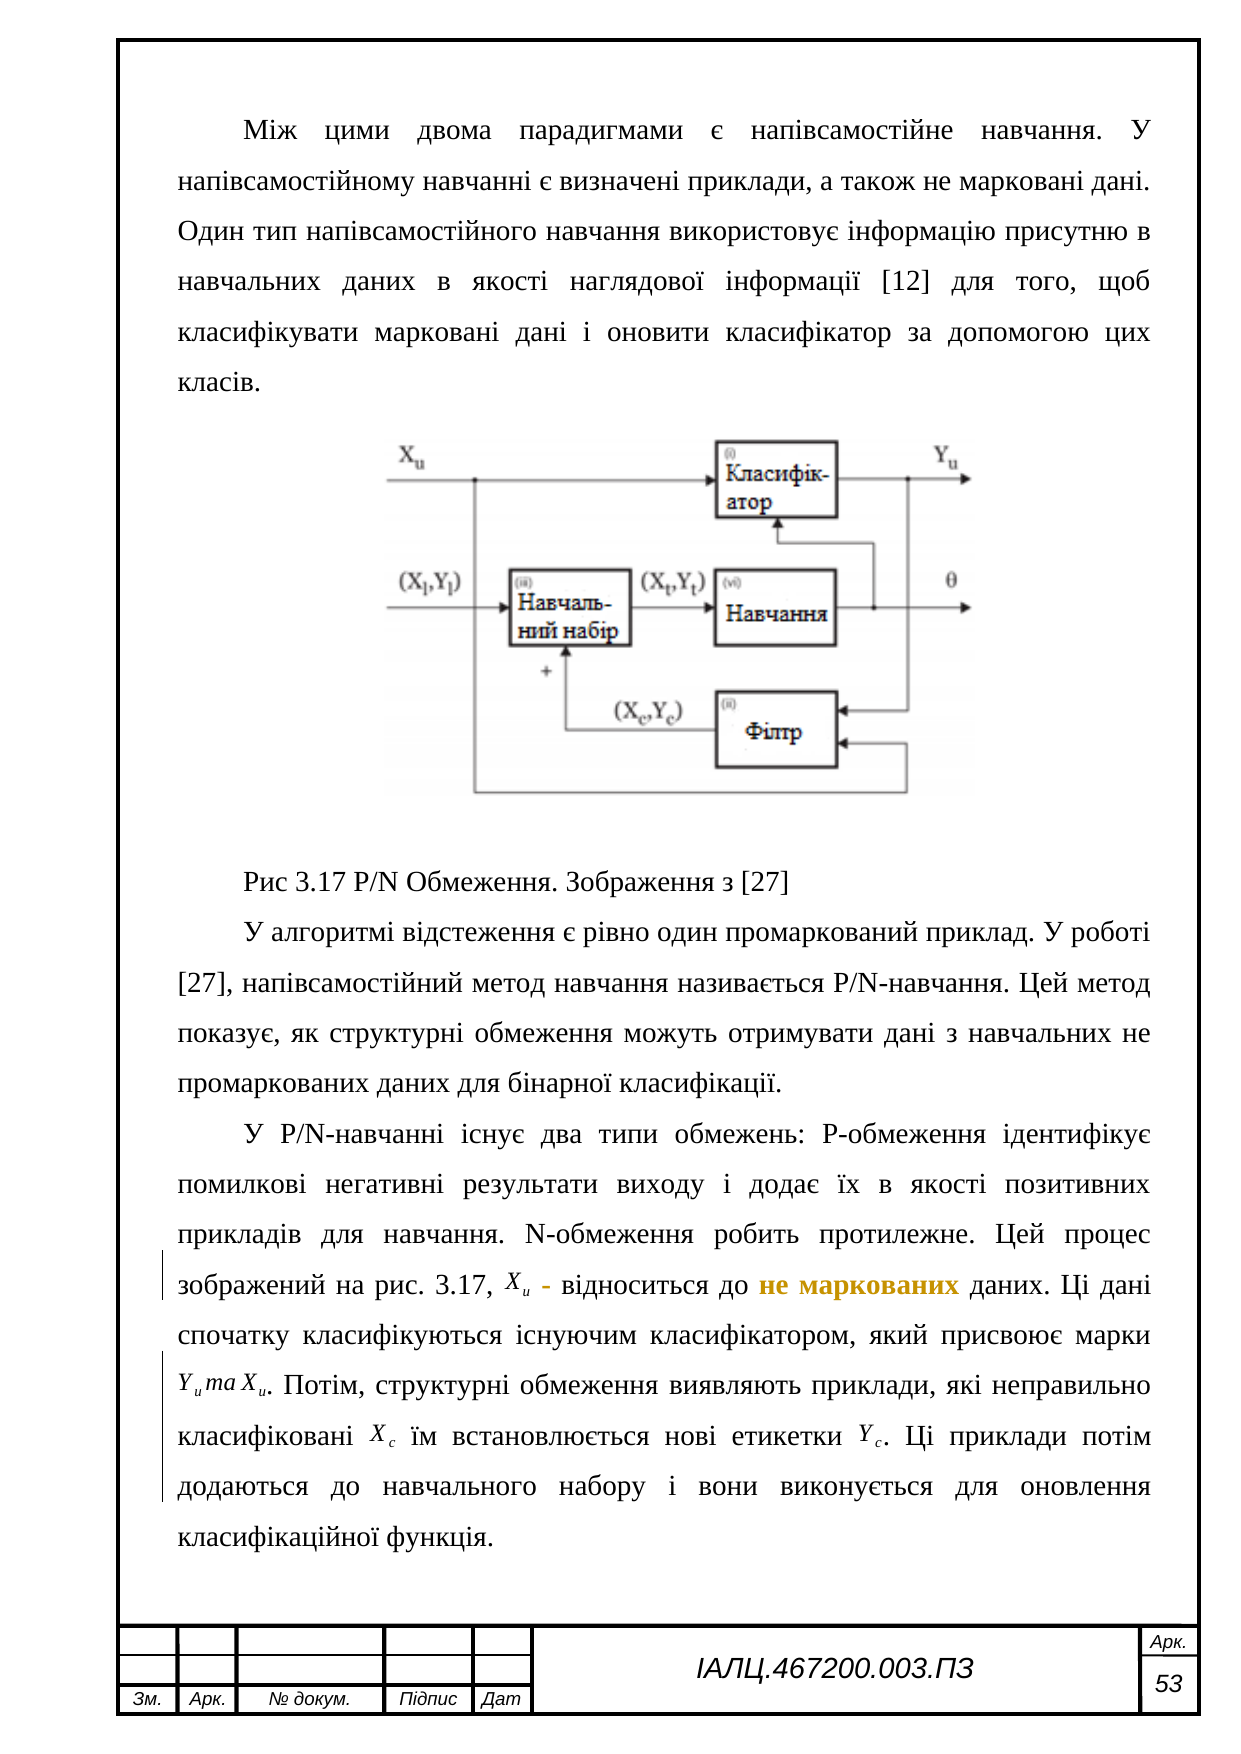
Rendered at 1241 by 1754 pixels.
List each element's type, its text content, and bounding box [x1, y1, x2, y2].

text У алгоритмі відстеження є рівно один промаркований приклад. У роботі [27], напівсамостійний метод навчання називається P/N-навчання. Цей метод показує, як структурні обмеження можуть отримувати дані з навчальних не промаркованих даних для бінарної класифікації. [177, 914, 1152, 1099]
picture [346, 414, 1049, 850]
text Між цими двома парадигмами є напівсамостійне навчання. У напівсамостійному навчанні є визначені приклади, а також не марковані дані. Один тип напівсамостійного навчання використовує інформацію присутню в навчальних даних в якості наглядової інформації [12] для того, щоб класифікувати марковані дані і оновити класифікатор за допомогою цих класів. [177, 112, 1152, 398]
text Рис 3.17 P/N Обмеження. Зображення з [27] [177, 864, 1152, 898]
text У P/N-навчанні існує два типи обмежень: P-обмеження ідентифікує помилкові негативні результати виходу і додає їх в якості позитивних прикладів для навчання. N-обмеження робить протилежне. Цей процес зображений на рис. 3.17, - відноситься до не маркованих даних. Ці дані спочатку класифікуються існуючим класифікатором, який присвоює марки . Потім, структурні обмеження виявляють приклади, які неправильно класифіковані їм встановлюється нові етикетки . Ці приклади потім додаються до навчального набору і вони виконується для оновлення класифікаційної функція. [177, 1116, 1152, 1552]
